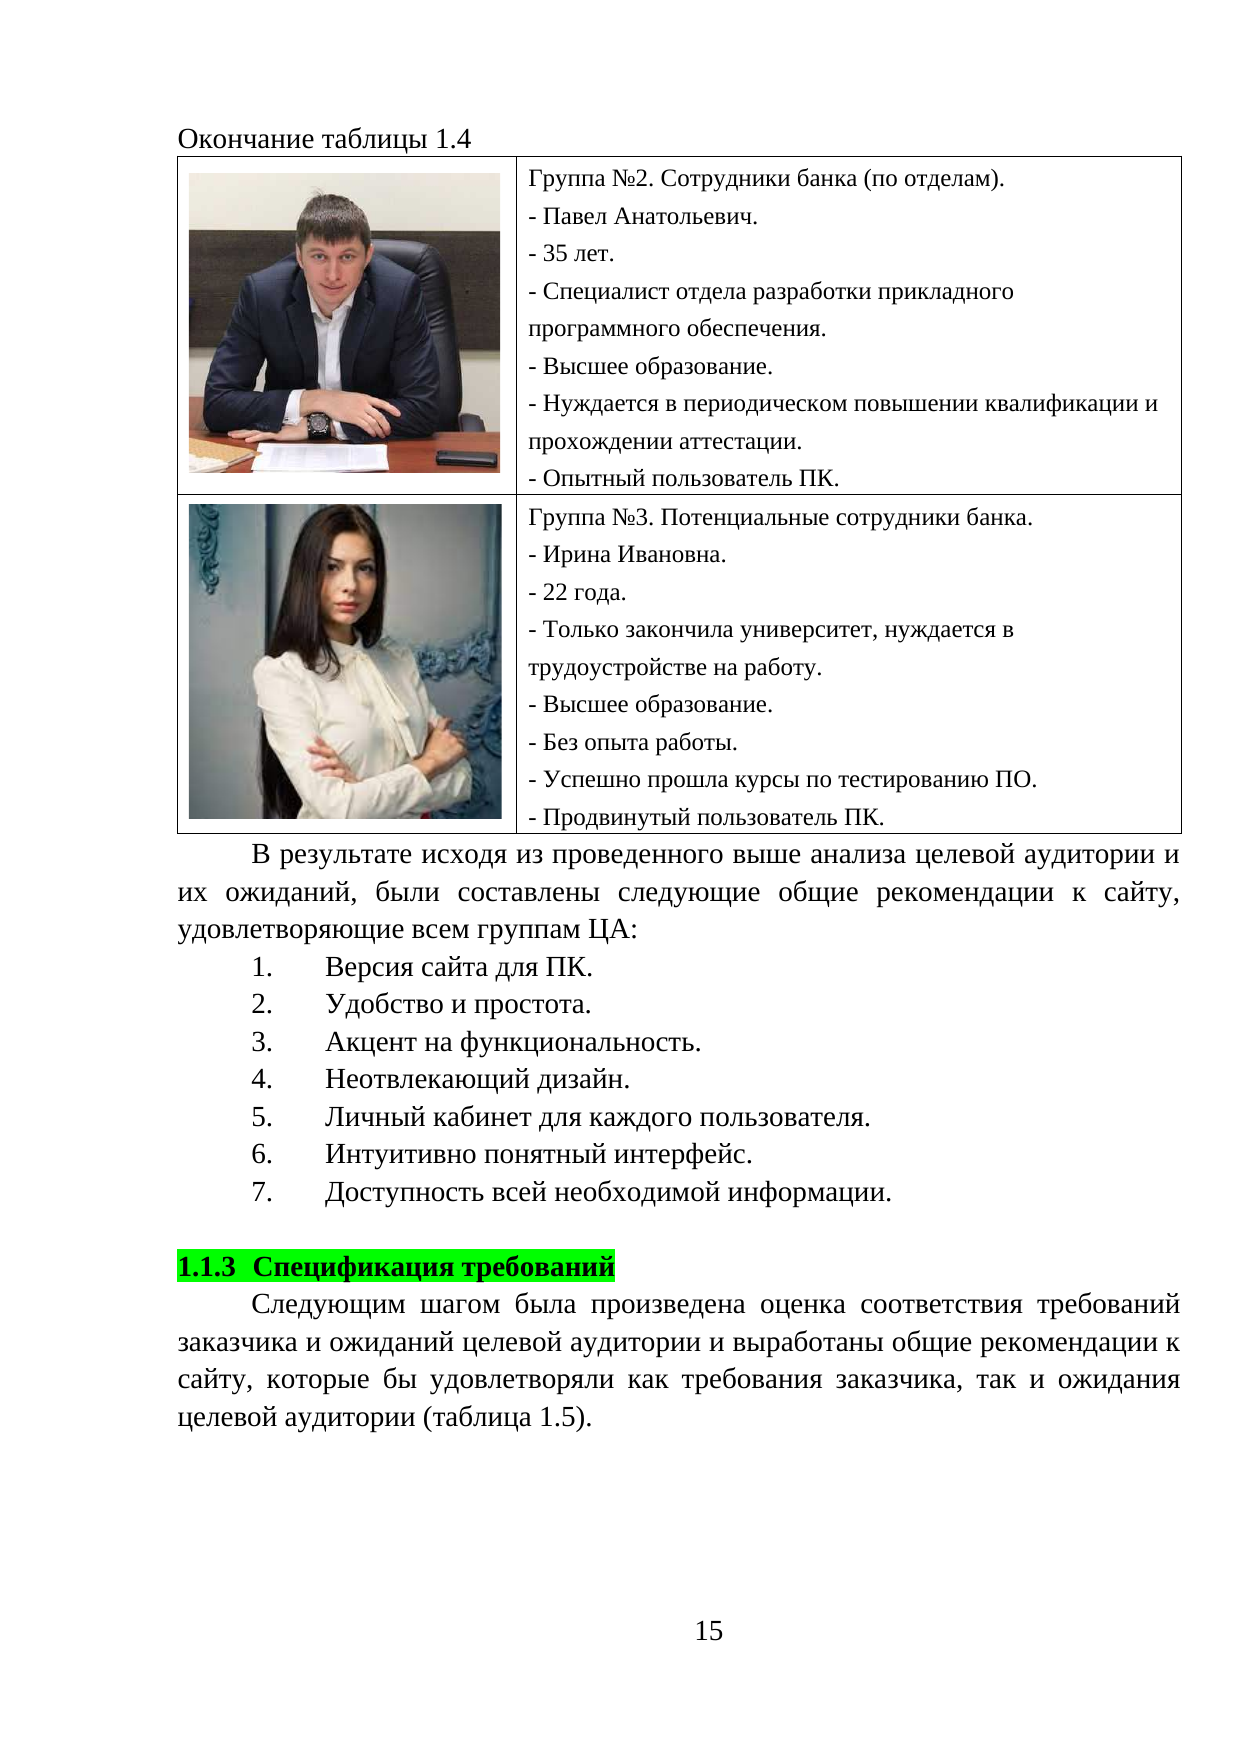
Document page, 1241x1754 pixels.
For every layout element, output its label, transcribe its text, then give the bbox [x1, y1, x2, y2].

text В результате исходя из проведенного выше анализа целевой аудитории и их ожиданий, были составлены следующие общие рекомендации к сайту, удовлетворяющие всем группам ЦА: [177, 834, 1181, 946]
table_cell Группа №3. Потенциальные сотрудники банка. - Ирина Ивановна. - 22 года. - Только закончила университет, нуждается в трудоустройстве на работу. - Высшее образование. - Без опыта работы. - Успешно прошла курсы по тестированию ПО. - Продвинутый пользователь ПК. [517, 495, 1181, 833]
list Доступность всей необходимой информации. [177, 1171, 1181, 1209]
list Версия сайта для ПК. [177, 946, 1181, 984]
picture [188, 173, 501, 473]
list Удобство и простота. [177, 984, 1181, 1021]
text Окончание таблицы 1.4 [177, 118, 1181, 156]
text Следующим шагом была произведена оценка соответствия требований заказчика и ожиданий целевой аудитории и выработаны общие рекомендации к сайту, которые бы удовлетворяли как требования заказчика, так и ожидания целевой аудитории (таблица 1.5). [177, 1284, 1181, 1434]
list Акцент на функциональность. [177, 1021, 1181, 1059]
list Спецификация требований [177, 1246, 1181, 1284]
list Интуитивно понятный интерфейс. [177, 1134, 1181, 1171]
picture [188, 504, 502, 819]
table_header [178, 157, 516, 494]
table_header Группа №2. Сотрудники банка (по отделам). - Павел Анатольевич. - 35 лет. - Специалист отдела разработки прикладного программного обеспечения. - Высшее образование. - Нуждается в периодическом повышении квалификации и прохождении аттестации. - Опытный пользователь ПК. [517, 157, 1181, 494]
list Неотвлекающий дизайн. [177, 1059, 1181, 1096]
list Личный кабинет для каждого пользователя. [177, 1096, 1181, 1134]
table_cell [178, 495, 516, 833]
